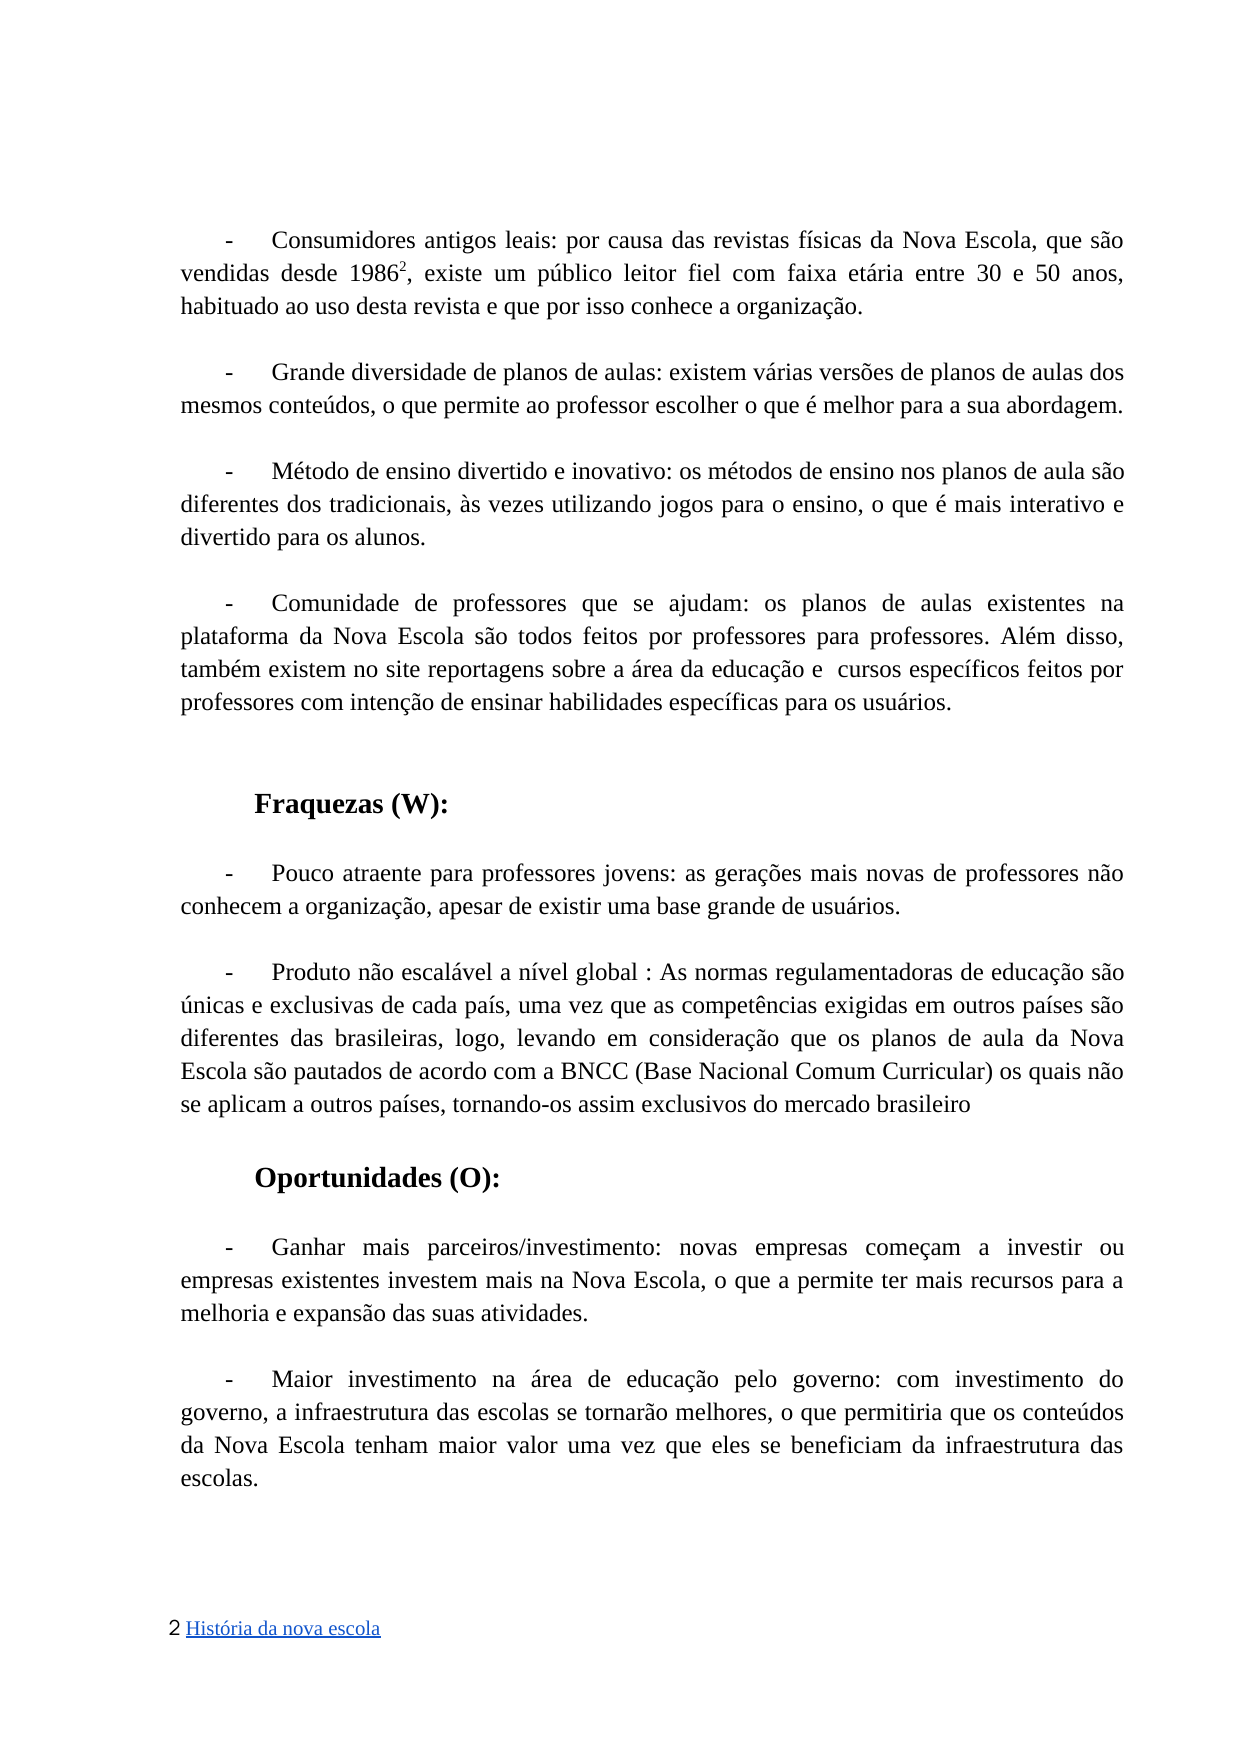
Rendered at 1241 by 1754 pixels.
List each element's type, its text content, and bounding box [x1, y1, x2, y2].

list Ganhar mais parceiros/investimento: novas empresas começam a investir ou empresas existentes investem mais na Nova Escola, o que a permite ter mais recursos para a melhoria e expansão das suas atividades. [180, 1232, 1125, 1327]
list Comunidade de professores que se ajudam: os planos de aulas existentes na plataforma da Nova Escola são todos feitos por professores para professores. Além disso, também existem no site reportagens sobre a área da educação e cursos específicos feitos por professores com intenção de ensinar habilidades específicas para os usuários. [180, 588, 1125, 716]
list Maior investimento na área de educação pelo governo: com investimento do governo, a infraestrutura das escolas se tornarão melhores, o que permitiria que os conteúdos da Nova Escola tenham maior valor uma vez que eles se beneficiam da infraestrutura das escolas. [180, 1364, 1125, 1492]
list Grande diversidade de planos de aulas: existem várias versões de planos de aulas dos mesmos conteúdos, o que permite ao professor escolher o que é melhor para a sua abordagem. [180, 357, 1125, 419]
list Pouco atraente para professores jovens: as gerações mais novas de professores não conhecem a organização, apesar de existir uma base grande de usuários. [180, 858, 1125, 920]
list Método de ensino divertido e inovativo: os métodos de ensino nos planos de aula são diferentes dos tradicionais, às vezes utilizando jogos para o ensino, o que é mais interativo e divertido para os alunos. [180, 456, 1125, 551]
text Oportunidades (O): [180, 1161, 1125, 1194]
text Fraquezas (W): [180, 786, 1125, 820]
list Produto não escalável a nível global : As normas regulamentadoras de educação são únicas e exclusivas de cada país, uma vez que as competências exigidas em outros países são diferentes das brasileiras, logo, levando em consideração que os planos de aula da Nova Escola são pautados de acordo com a BNCC (Base Nacional Comum Curricular) os quais não se aplicam a outros países, tornando-os assim exclusivos do mercado brasileiro [180, 957, 1125, 1118]
list Consumidores antigos leais: por causa das revistas físicas da Nova Escola, que são vendidas desde 1986, existe um público leitor fiel com faixa etária entre 30 e 50 anos, habituado ao uso desta revista e que por isso conhece a organização. [180, 225, 1125, 320]
